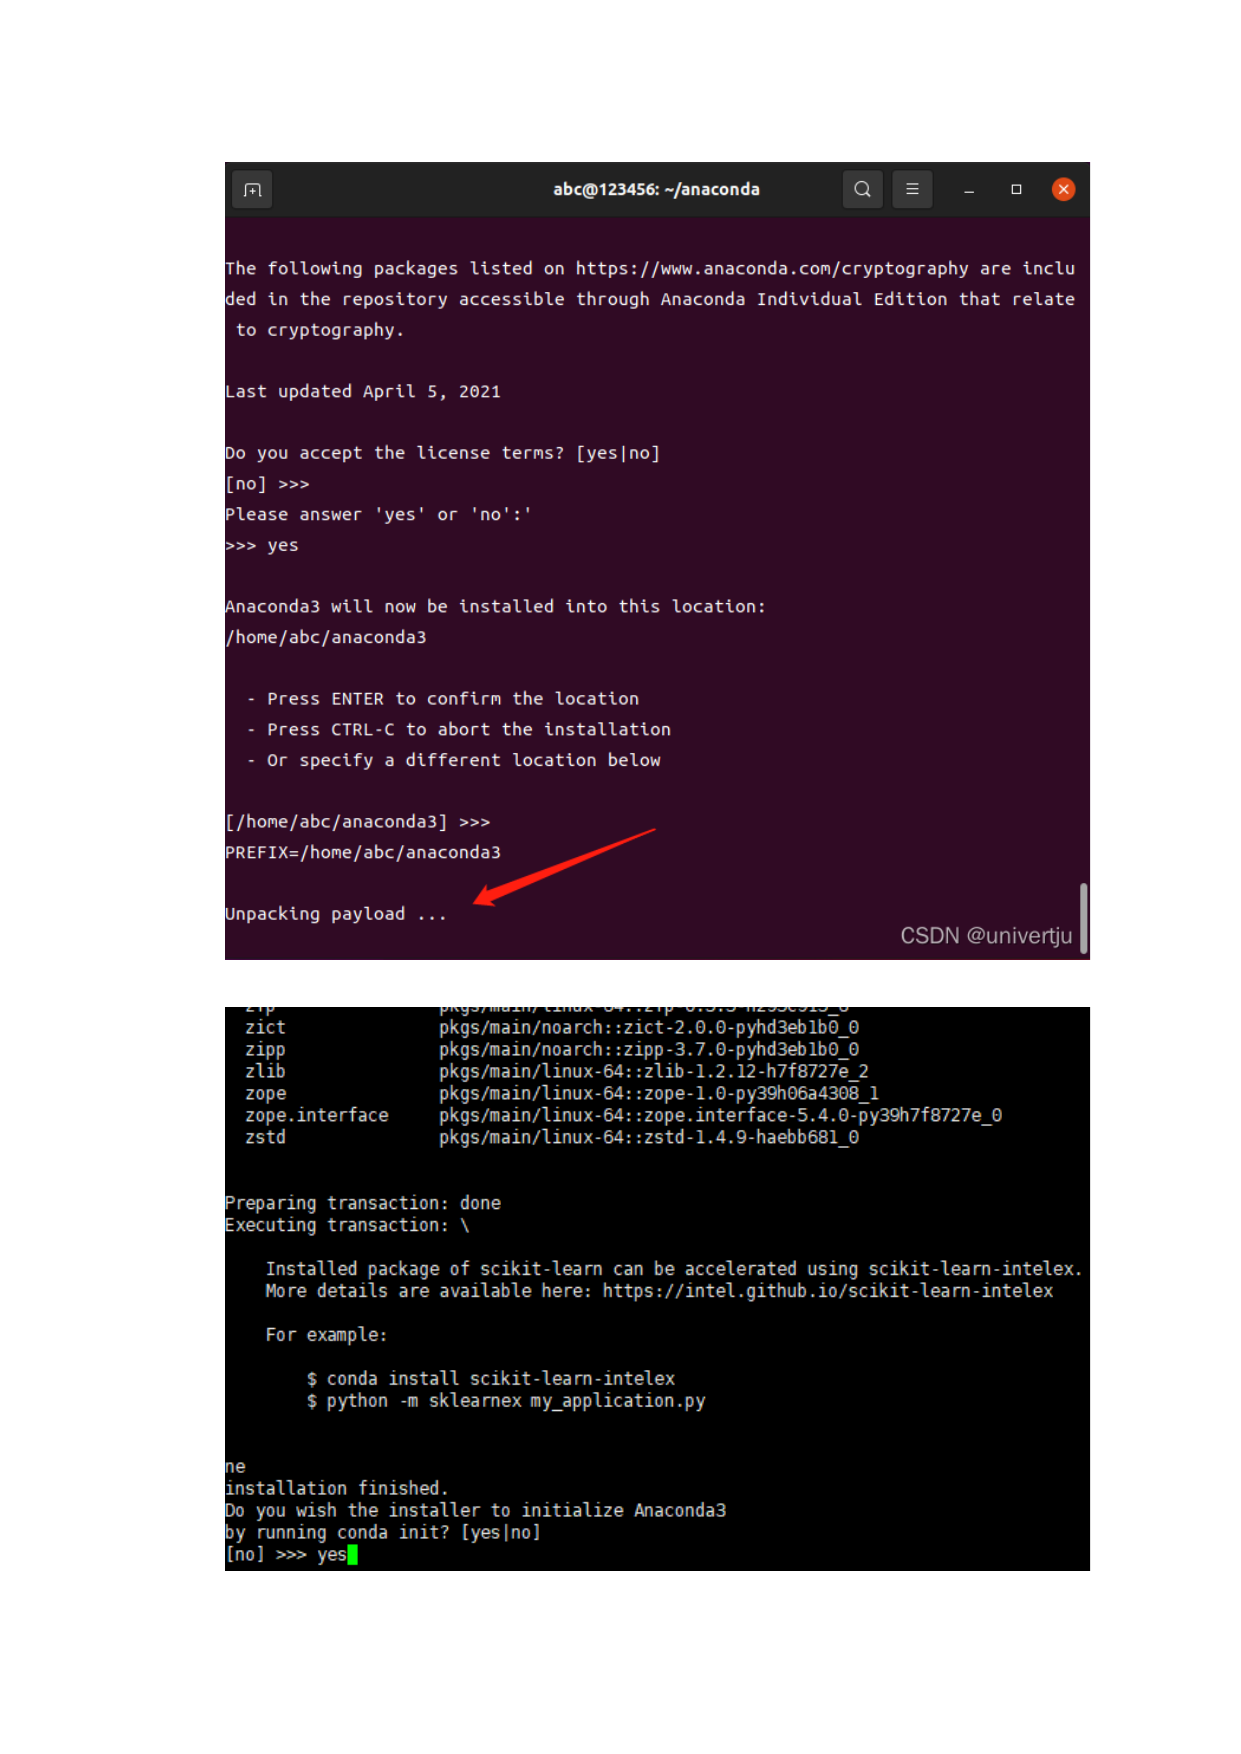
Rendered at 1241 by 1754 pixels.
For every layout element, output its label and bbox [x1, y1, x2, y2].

picture [225, 1007, 1091, 1571]
picture [225, 162, 1091, 960]
